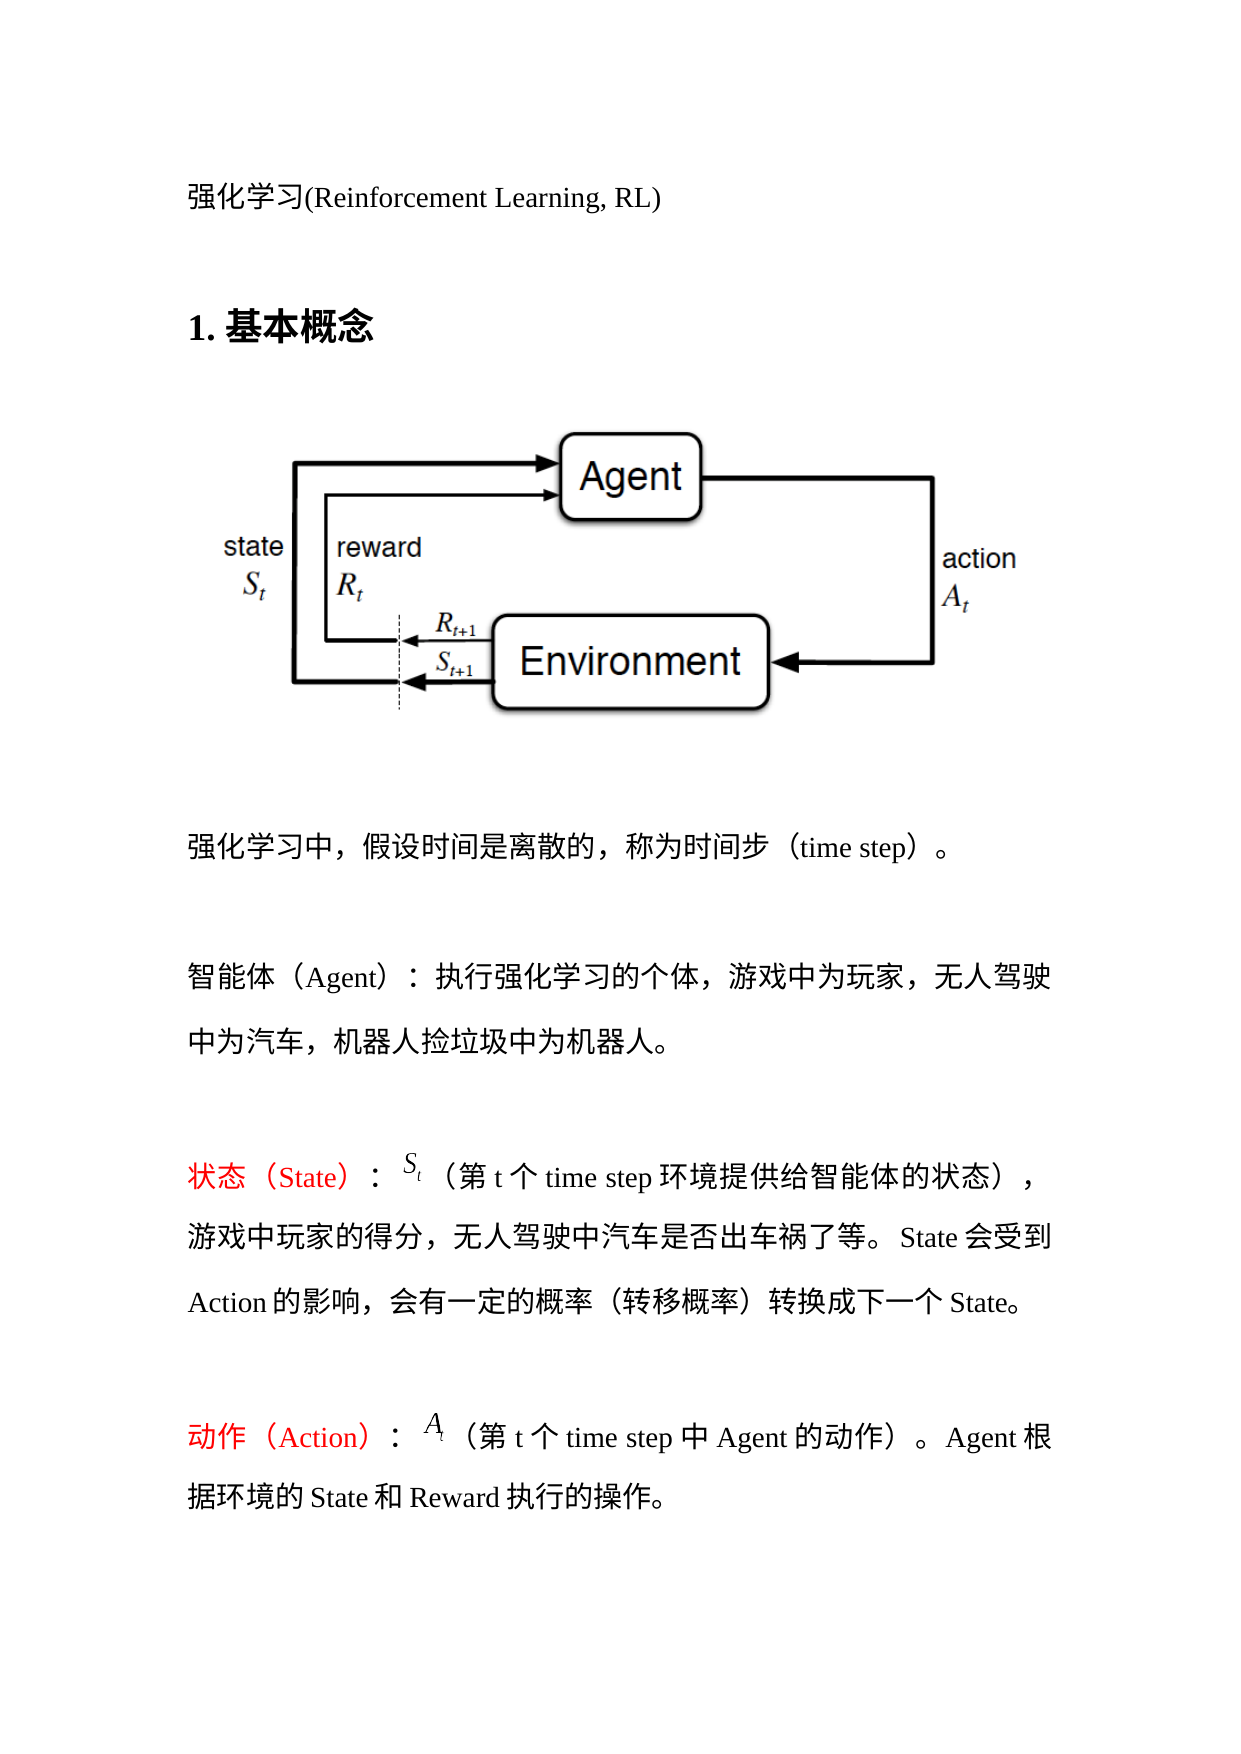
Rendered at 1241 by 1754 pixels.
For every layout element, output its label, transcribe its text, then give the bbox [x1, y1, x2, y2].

text 强化学习(Reinforcement Learning, RL) [187, 162, 1053, 227]
list 基本概念 [187, 292, 1053, 357]
picture [222, 422, 1018, 719]
text 强化学习中，假设时间是离散的，称为时间步（time step）。 [187, 812, 1053, 877]
text 智能体（Agent）：执行强化学习的个体，游戏中为玩家，无人驾驶中为汽车，机器人捡垃圾中为机器人。 [187, 942, 1053, 1072]
text 动作（Action）：（第t个time step中Agent的动作）。Agent根据环境的State和Reward执行的操作。 [187, 1397, 1053, 1527]
text 状态（State）：（第t个time step环境提供给智能体的状态），游戏中玩家的得分，无人驾驶中汽车是否出车祸了等。State会受到Action的影响，会有一定的概率（转移概率）转换成下一个State。 [187, 1137, 1053, 1332]
